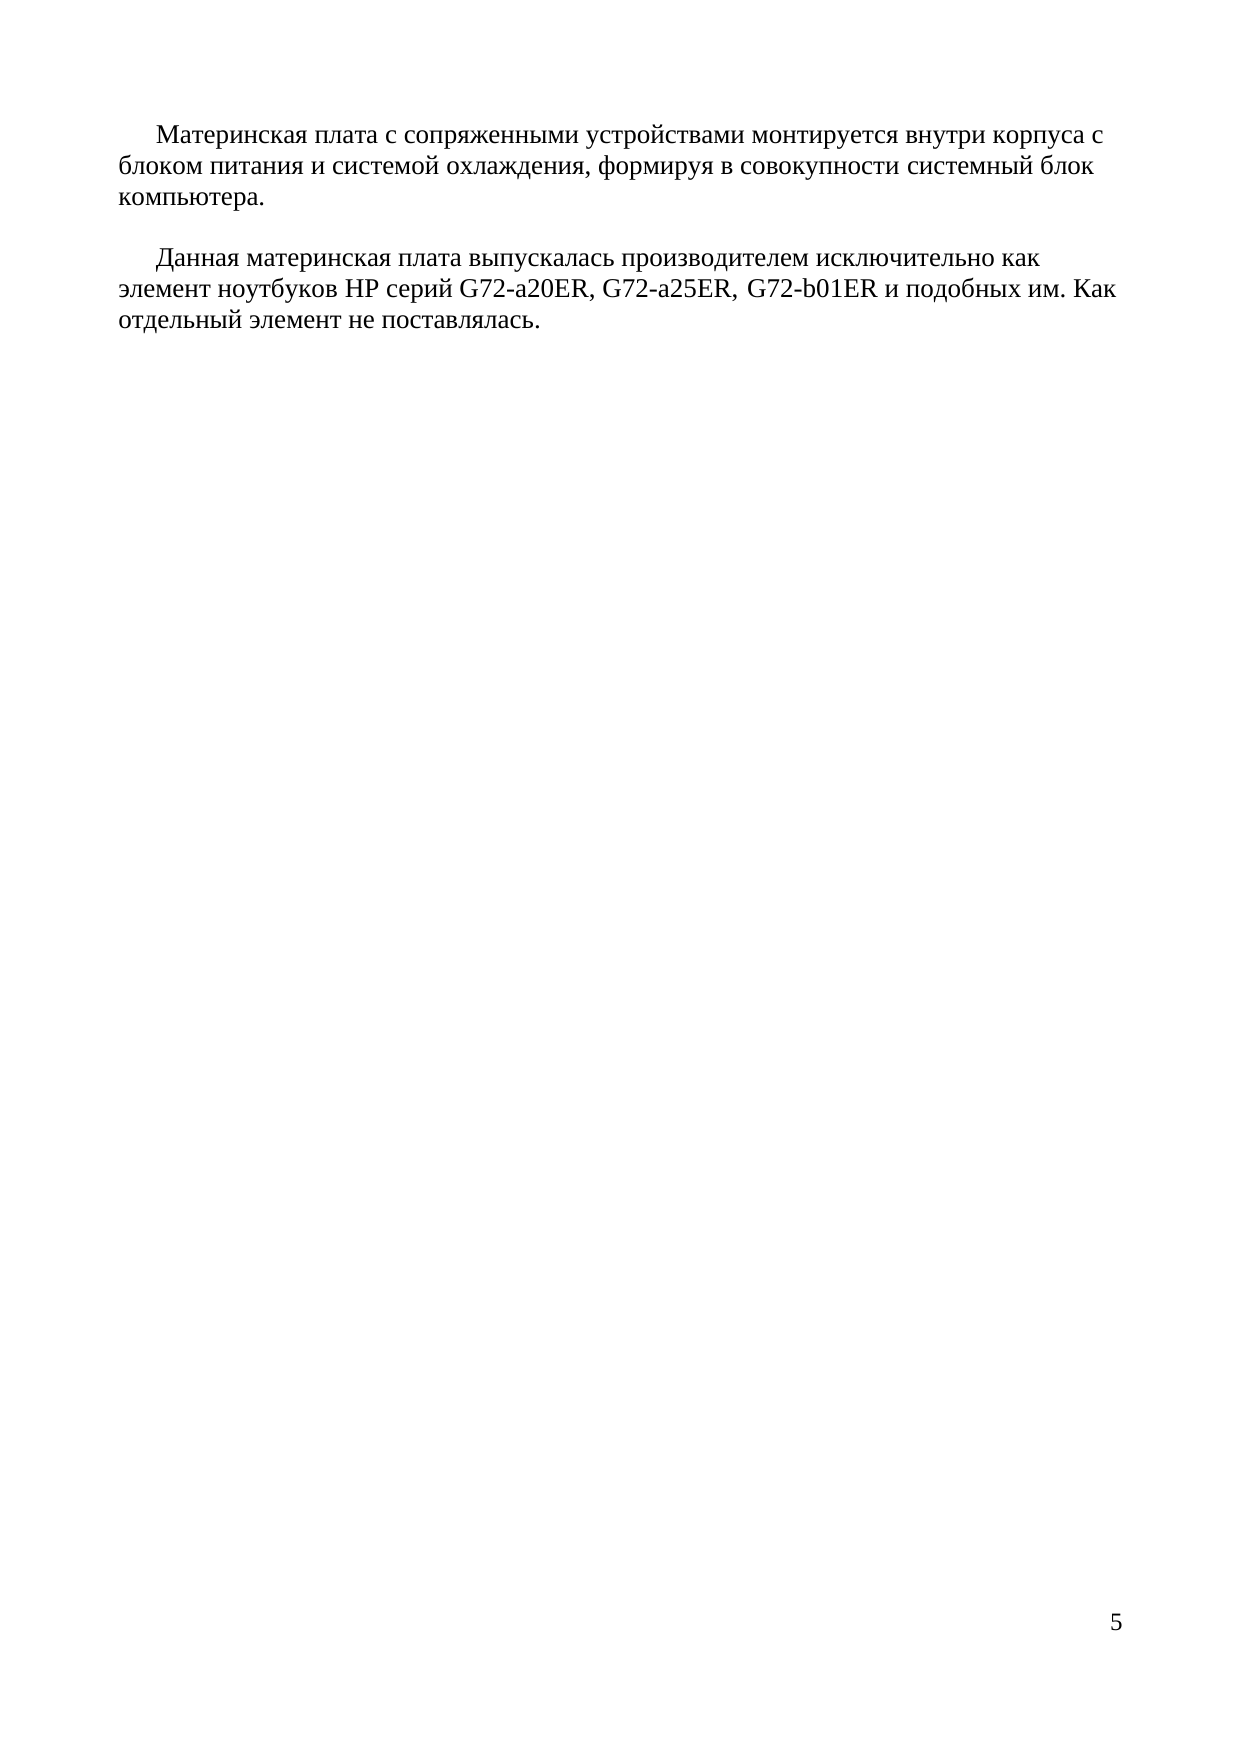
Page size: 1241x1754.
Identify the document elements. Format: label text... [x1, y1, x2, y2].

text Материнская плата с сопряженными устройствами монтируется внутри корпуса с блоком питания и системой охлаждения, формируя в совокупности системный блок компьютера. [118, 118, 1122, 212]
text Данная материнская плата выпускалась производителем исключительно как элемент ноутбуков HP серий G72-a20ER, G72-a25ER, G72-b01ER и подобных им. Как отдельный элемент не поставлялась. [118, 241, 1122, 334]
